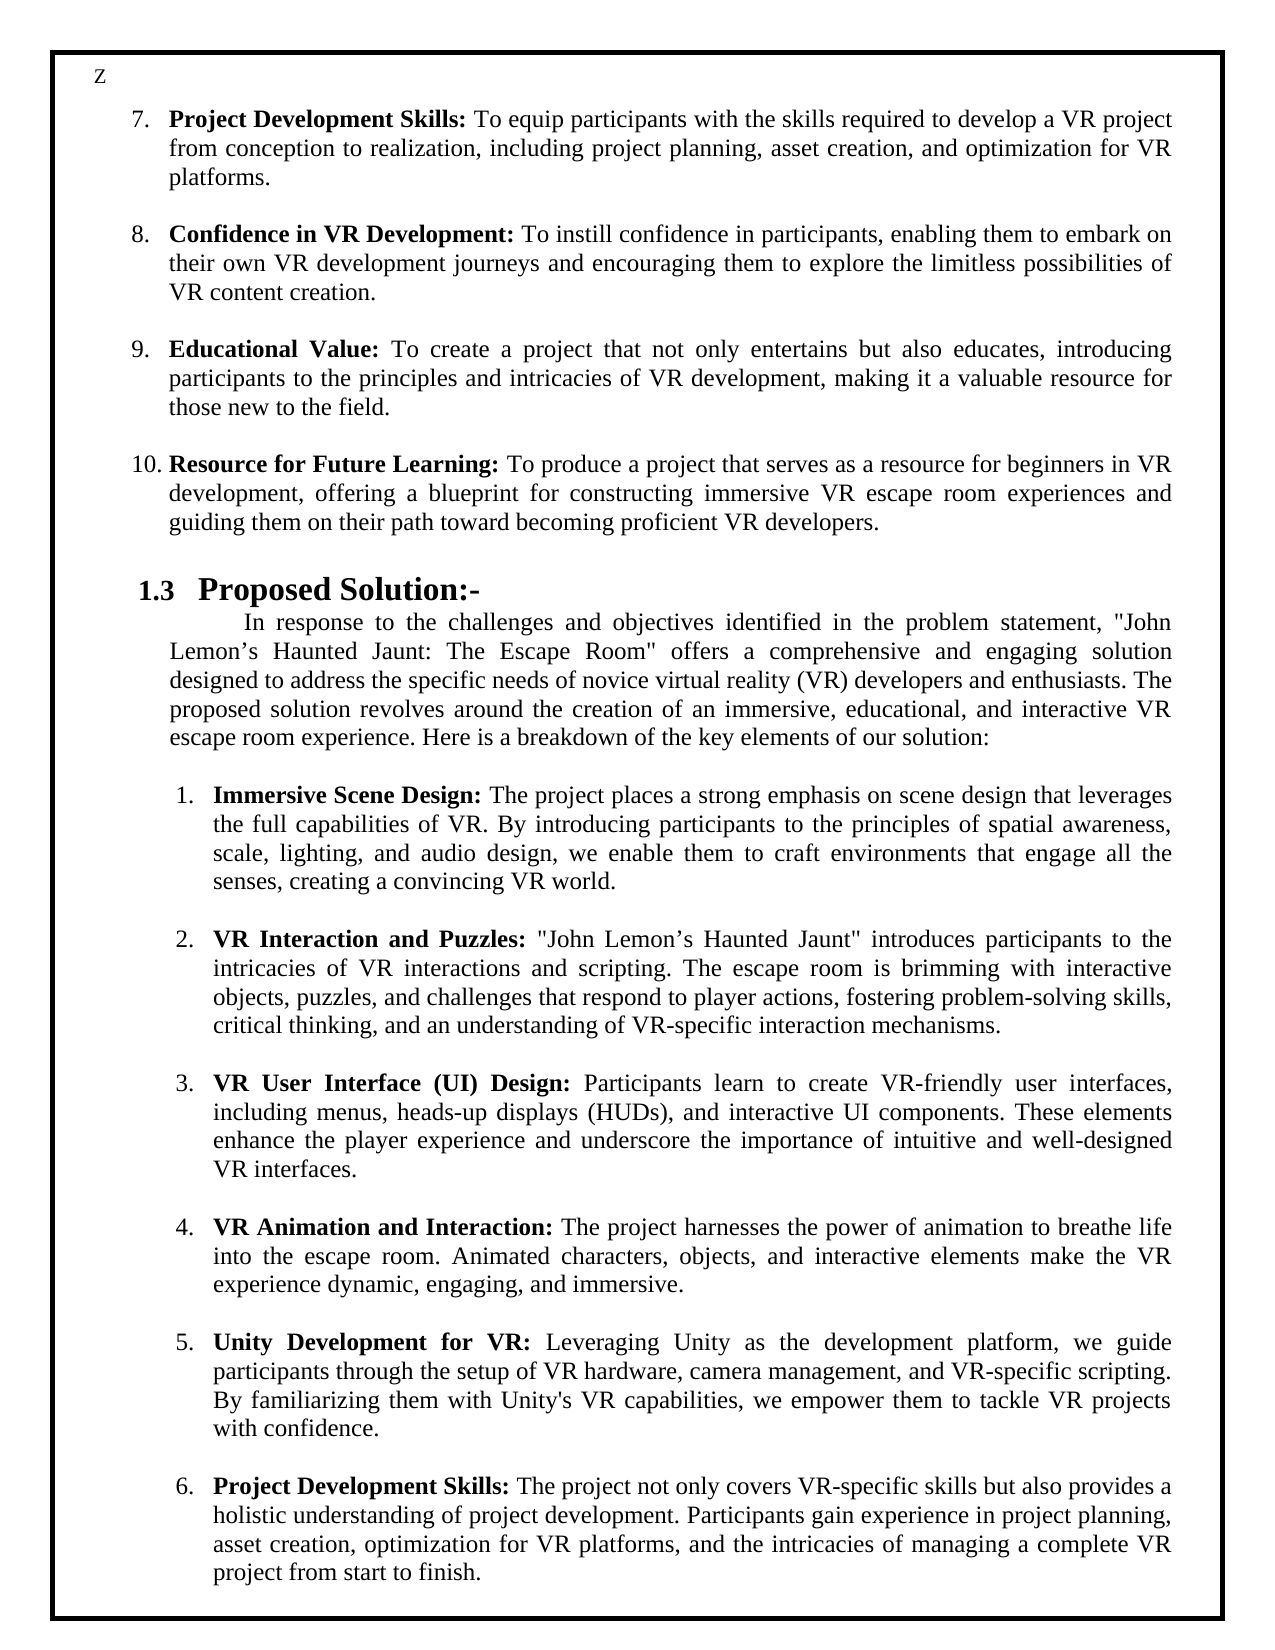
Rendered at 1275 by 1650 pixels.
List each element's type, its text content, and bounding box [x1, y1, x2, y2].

subtitle In response to the challenges and objectives identified in the problem statement, "John Lemon’s Haunted Jaunt: The Escape Room" offers a comprehensive and engaging solution designed to address the specific needs of novice virtual reality (VR) developers and enthusiasts. The proposed solution revolves around the creation of an immersive, educational, and interactive VR escape room experience. Here is a breakdown of the key elements of our solution: [138, 607, 1173, 751]
subtitle Immersive Scene Design: The project places a strong emphasis on scene design that leverages the full capabilities of VR. By introducing participants to the principles of spatial awareness, scale, lighting, and audio design, we enable them to craft environments that engage all the senses, creating a convincing VR world. [175, 780, 1173, 895]
list Confidence in VR Development: To instill confidence in participants, enabling them to embark on their own VR development journeys and encouraging them to explore the limitless possibilities of VR content creation. [131, 219, 1173, 305]
list Project Development Skills: To equip participants with the skills required to develop a VR project from conception to realization, including project planning, asset creation, and optimization for VR platforms. [131, 104, 1173, 190]
subtitle Project Development Skills: The project not only covers VR-specific skills but also provides a holistic understanding of project development. Participants gain experience in project planning, asset creation, optimization for VR platforms, and the intricacies of managing a complete VR project from start to finish. [175, 1471, 1173, 1586]
list Educational Value: To create a project that not only entertains but also educates, introducing participants to the principles and intricacies of VR development, making it a valuable resource for those new to the field. [131, 334, 1173, 420]
list Resource for Future Learning: To produce a project that serves as a resource for beginners in VR development, offering a blueprint for constructing immersive VR escape room experiences and guiding them on their path toward becoming proficient VR developers. [131, 449, 1173, 535]
subtitle Unity Development for VR: Leveraging Unity as the development platform, we guide participants through the setup of VR hardware, camera management, and VR-specific scripting. By familiarizing them with Unity's VR capabilities, we empower them to tackle VR projects with confidence. [175, 1327, 1173, 1442]
subtitle VR User Interface (UI) Design: Participants learn to create VR-friendly user interfaces, including menus, heads-up displays (HUDs), and interactive UI components. These elements enhance the player experience and underscore the importance of intuitive and well-designed VR interfaces. [175, 1068, 1173, 1183]
subtitle VR Interaction and Puzzles: "John Lemon’s Haunted Jaunt" introduces participants to the intricacies of VR interactions and scripting. The escape room is brimming with interactive objects, puzzles, and challenges that respond to player actions, fostering problem-solving skills, critical thinking, and an understanding of VR-specific interaction mechanisms. [175, 924, 1173, 1039]
subtitle VR Animation and Interaction: The project harnesses the power of animation to breathe life into the escape room. Animated characters, objects, and interactive elements make the VR experience dynamic, engaging, and immersive. [175, 1212, 1173, 1298]
subtitle Proposed Solution:- [138, 569, 1173, 607]
